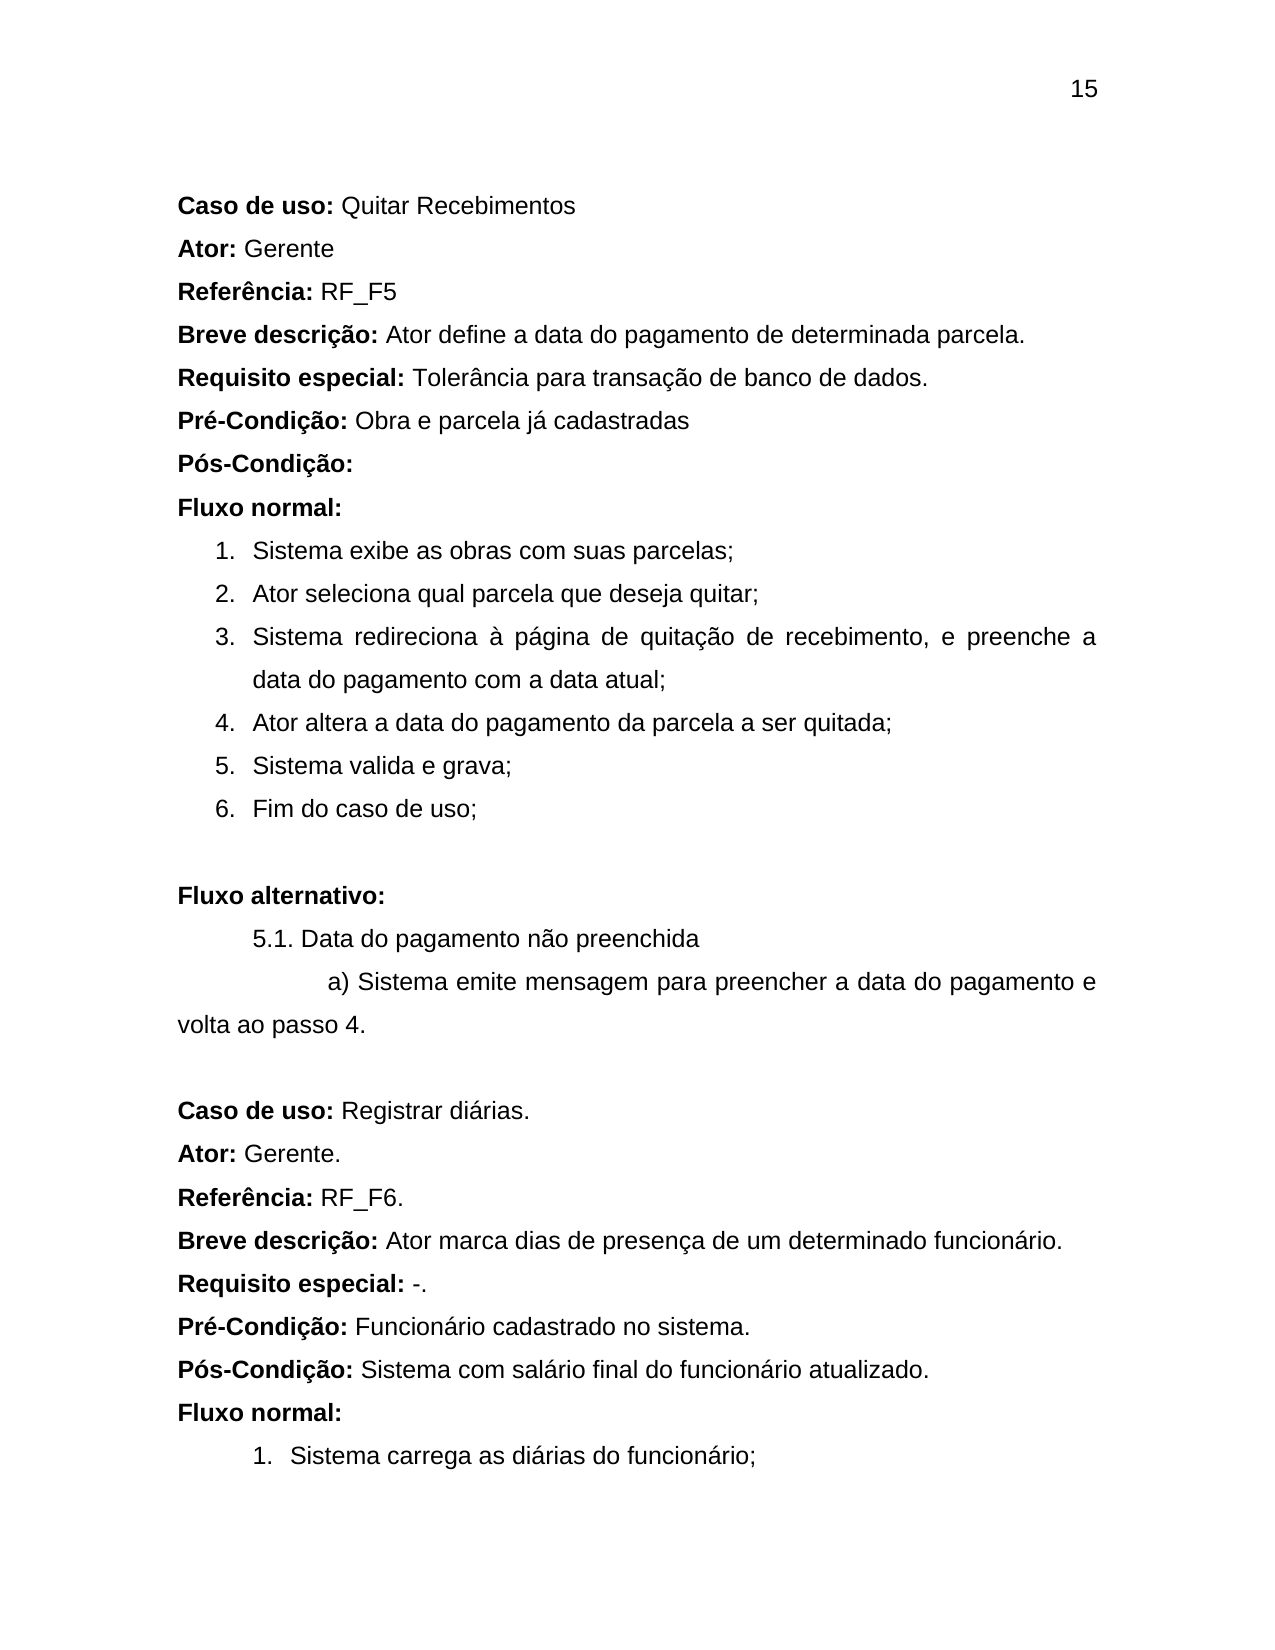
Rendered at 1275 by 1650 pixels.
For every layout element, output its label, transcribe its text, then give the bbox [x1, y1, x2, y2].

text Fluxo alternativo: [177, 881, 1098, 909]
list Sistema redireciona à página de quitação de recebimento, e preenche a data do pagamento com a data atual; [215, 622, 1098, 694]
text Fluxo normal: [177, 493, 1098, 521]
list Sistema carrega as diárias do funcionário; [252, 1441, 1098, 1470]
text Breve descrição: Ator define a data do pagamento de determinada parcela. [177, 320, 1098, 349]
text Requisito especial: -. [177, 1269, 1098, 1298]
list Ator seleciona qual parcela que deseja quitar; [215, 579, 1098, 608]
text a) Sistema emite mensagem para preencher a data do pagamento e volta ao passo 4. [177, 967, 1098, 1039]
text Ator: Gerente. [177, 1139, 1098, 1168]
list Fim do caso de uso; [215, 794, 1098, 823]
text Ator: Gerente [177, 234, 1098, 263]
text Caso de uso: Registrar diárias. [177, 1096, 1098, 1125]
text Requisito especial: Tolerância para transação de banco de dados. [177, 363, 1098, 392]
text Caso de uso: Quitar Recebimentos [177, 191, 1098, 219]
text Pós-Condição: [177, 449, 1098, 478]
text Pré-Condição: Funcionário cadastrado no sistema. [177, 1312, 1098, 1341]
text Pós-Condição: Sistema com salário final do funcionário atualizado. [177, 1355, 1098, 1384]
text Pré-Condição: Obra e parcela já cadastradas [177, 406, 1098, 435]
text Breve descrição: Ator marca dias de presença de um determinado funcionário. [177, 1226, 1098, 1254]
list Sistema valida e grava; [215, 751, 1098, 780]
text Referência: RF_F6. [177, 1183, 1098, 1211]
list Sistema exibe as obras com suas parcelas; [215, 536, 1098, 564]
text Fluxo normal: [177, 1398, 1098, 1427]
list Ator altera a data do pagamento da parcela a ser quitada; [215, 708, 1098, 737]
text Referência: RF_F5 [177, 277, 1098, 306]
text 5.1. Data do pagamento não preenchida [177, 924, 1098, 953]
